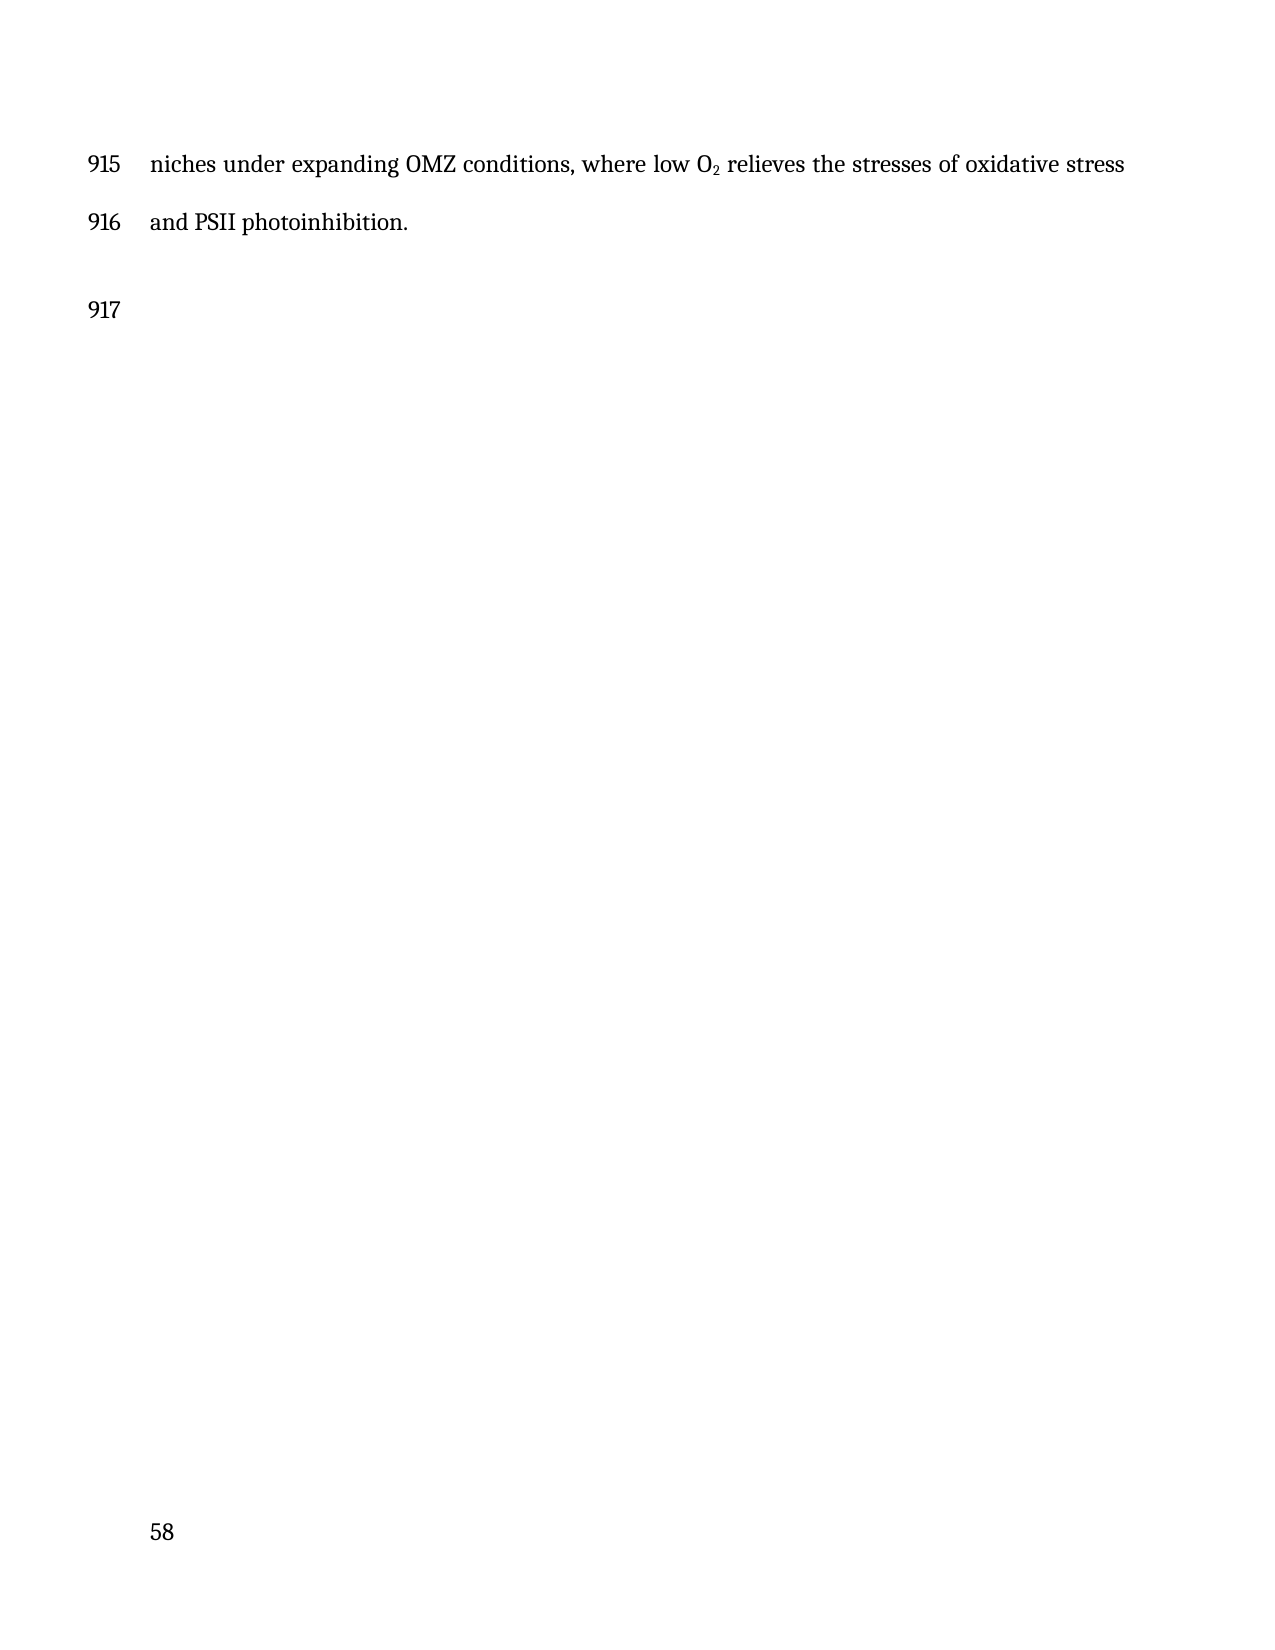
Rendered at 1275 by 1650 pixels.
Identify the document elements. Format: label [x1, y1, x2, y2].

text [150, 150, 1125, 236]
